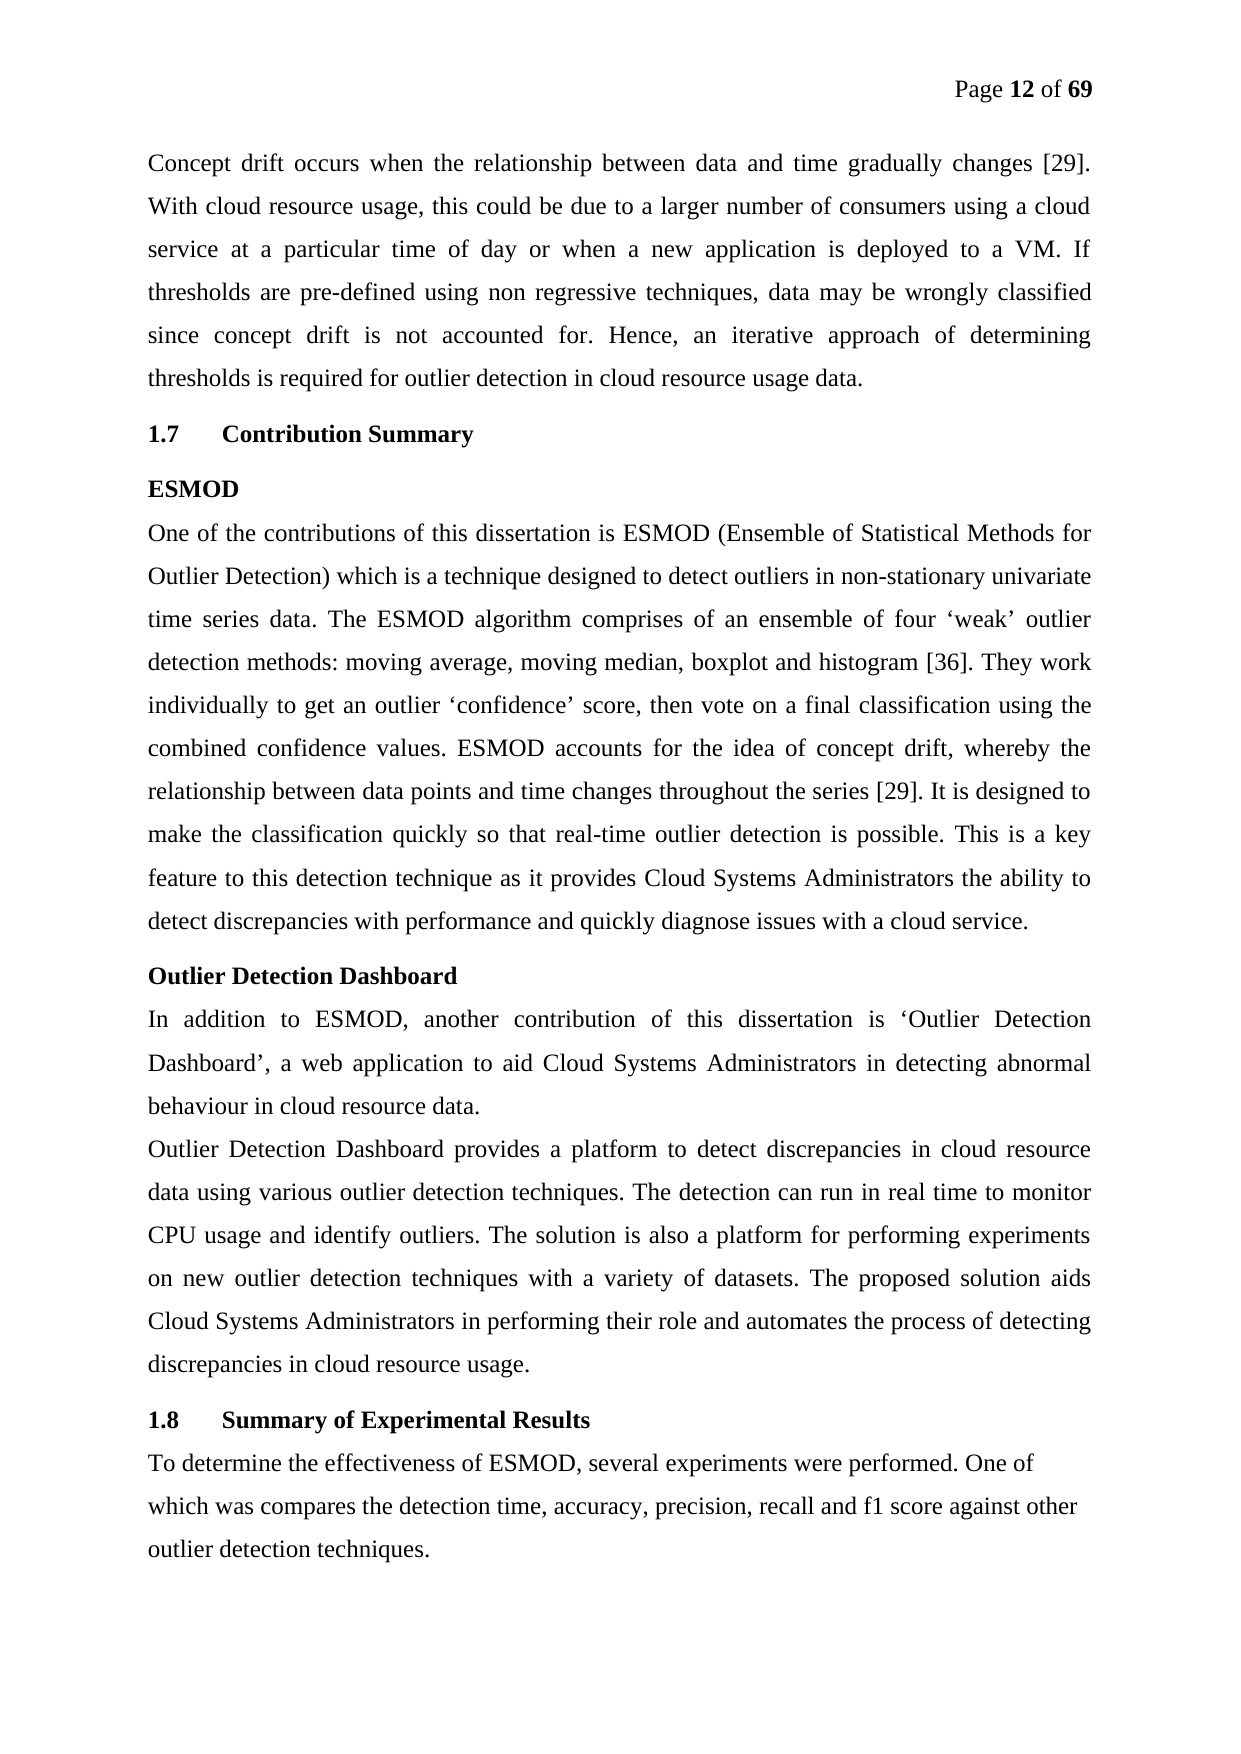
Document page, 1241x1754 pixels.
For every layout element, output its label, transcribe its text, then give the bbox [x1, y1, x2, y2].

text One of the contributions of this dissertation is ESMOD (Ensemble of Statistical Methods for Outlier Detection) which is a technique designed to detect outliers in non-stationary univariate time series data. The ESMOD algorithm comprises of an ensemble of four ‘weak’ outlier detection methods: moving average, moving median, boxplot and histogram [36]. They work individually to get an outlier ‘confidence’ score, then vote on a final classification using the combined confidence values. ESMOD accounts for the idea of concept drift, whereby the relationship between data points and time changes throughout the series [29]. It is designed to make the classification quickly so that real-time outlier detection is possible. This is a key feature to this detection technique as it provides Cloud Systems Administrators the ability to detect discrepancies with performance and quickly diagnose issues with a cloud service. [148, 518, 1092, 934]
text Concept drift occurs when the relationship between data and time gradually changes [29]. With cloud resource usage, this could be due to a larger number of consumers using a cloud service at a particular time of day or when a new application is deployed to a VM. If thresholds are pre-defined using non regressive techniques, data may be wrongly classified since concept drift is not accounted for. Hence, an iterative approach of determining thresholds is required for outlier detection in cloud resource usage data. [148, 148, 1092, 392]
text ESMOD [148, 474, 1092, 503]
text To determine the effectiveness of ESMOD, several experiments were performed. One of which was compares the detection time, accuracy, precision, recall and f1 score against other outlier detection techniques. [148, 1448, 1092, 1563]
text Summary of Experimental Results [148, 1405, 1092, 1434]
text Outlier Detection Dashboard [148, 961, 1092, 990]
text Contribution Summary [148, 419, 1092, 448]
text In addition to ESMOD, another contribution of this dissertation is ‘Outlier Detection Dashboard’, a web application to aid Cloud Systems Administrators in detecting abnormal behaviour in cloud resource data. [148, 1004, 1092, 1119]
text Outlier Detection Dashboard provides a platform to detect discrepancies in cloud resource data using various outlier detection techniques. The detection can run in real time to monitor CPU usage and identify outliers. The solution is also a platform for performing experiments on new outlier detection techniques with a variety of datasets. The proposed solution aids Cloud Systems Administrators in performing their role and automates the process of detecting discrepancies in cloud resource usage. [148, 1134, 1092, 1378]
